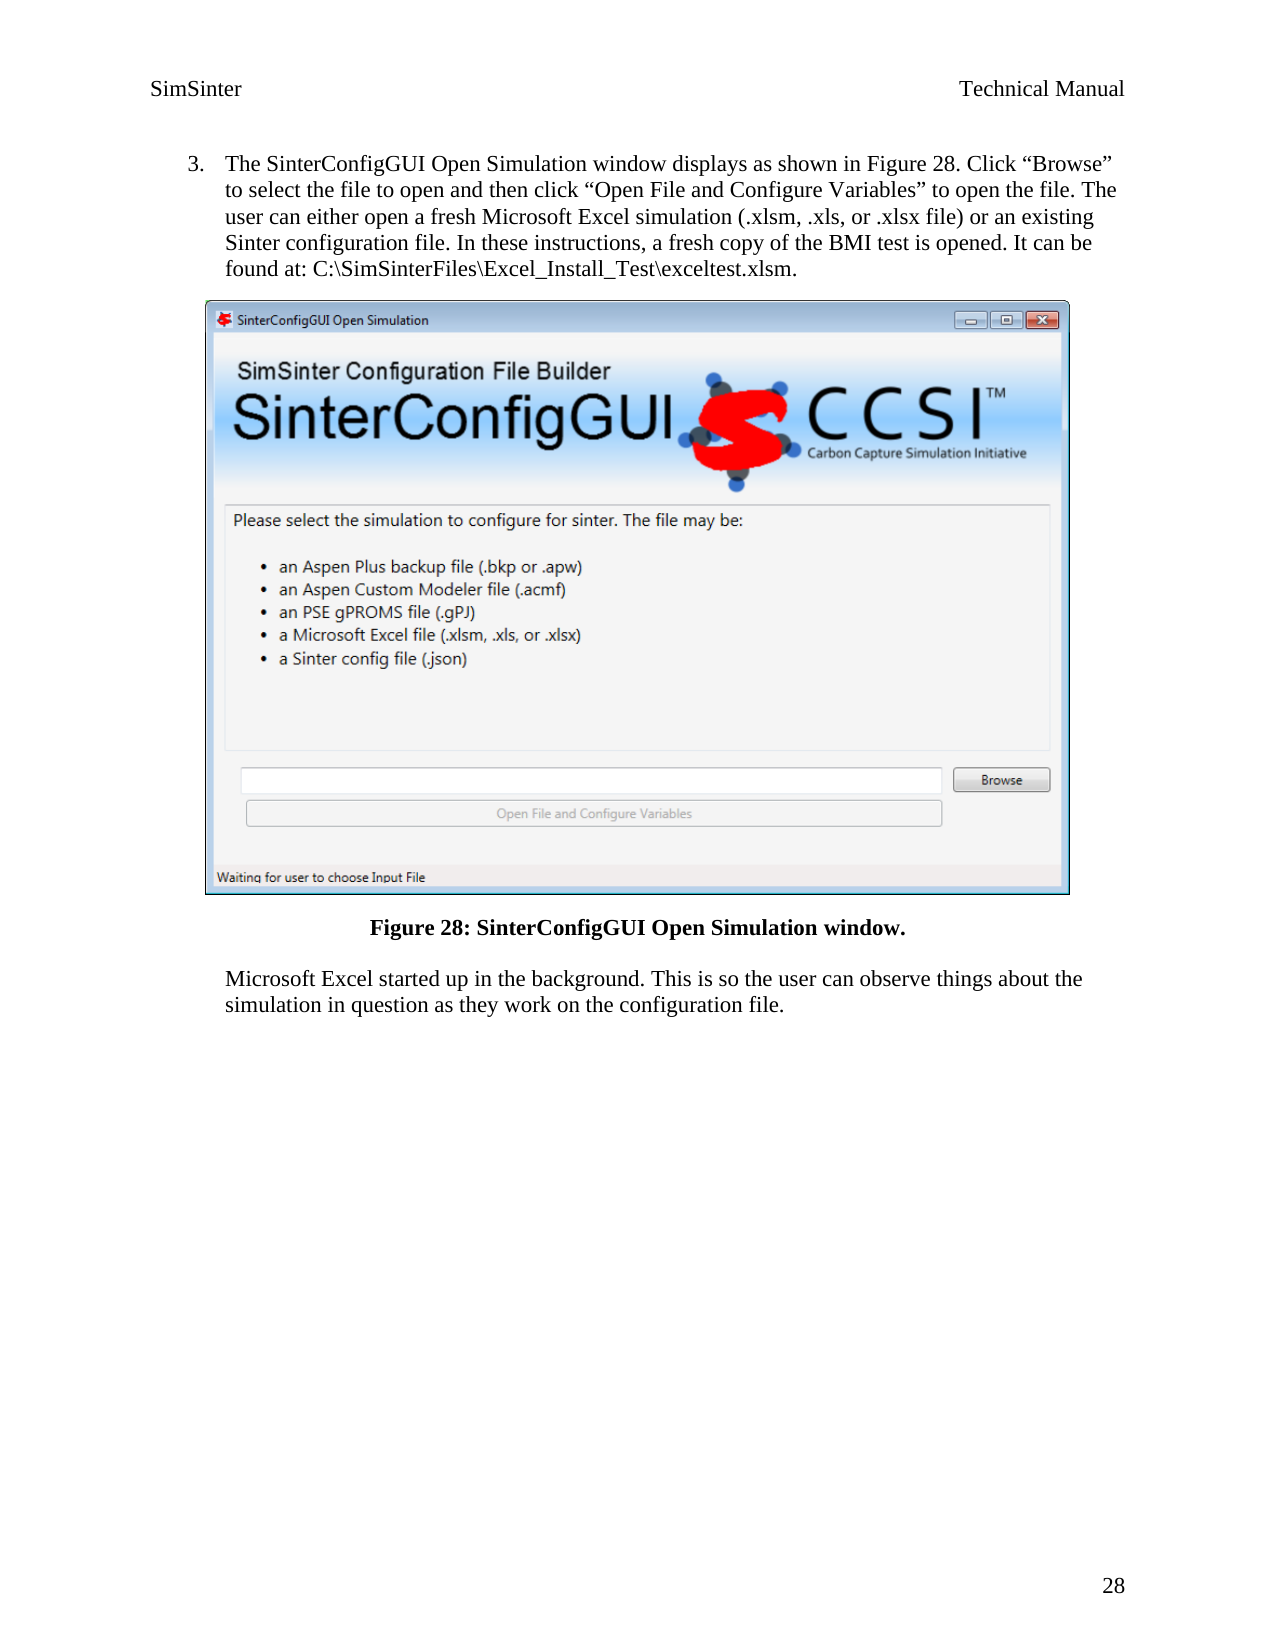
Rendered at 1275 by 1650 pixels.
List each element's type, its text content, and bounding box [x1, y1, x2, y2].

picture [205, 300, 1070, 895]
text Microsoft Excel started up in the background. This is so the user can observe things about the simulation in question as they work on the configuration file. [225, 965, 1125, 1018]
list The SinterConfigGUI Open Simulation window displays as shown in Figure 28. Click “Browse” to select the file to open and then click “Open File and Configure Variables” to open the file. The user can either open a fresh Microsoft Excel simulation (.xlsm, .xls, or .xlsx file) or an existing Sinter configuration file. In these instructions, a fresh copy of the BMI test is opened. It can be found at: C:\SimSinterFiles\Excel_Install_Test\exceltest.xlsm. [187, 150, 1125, 282]
